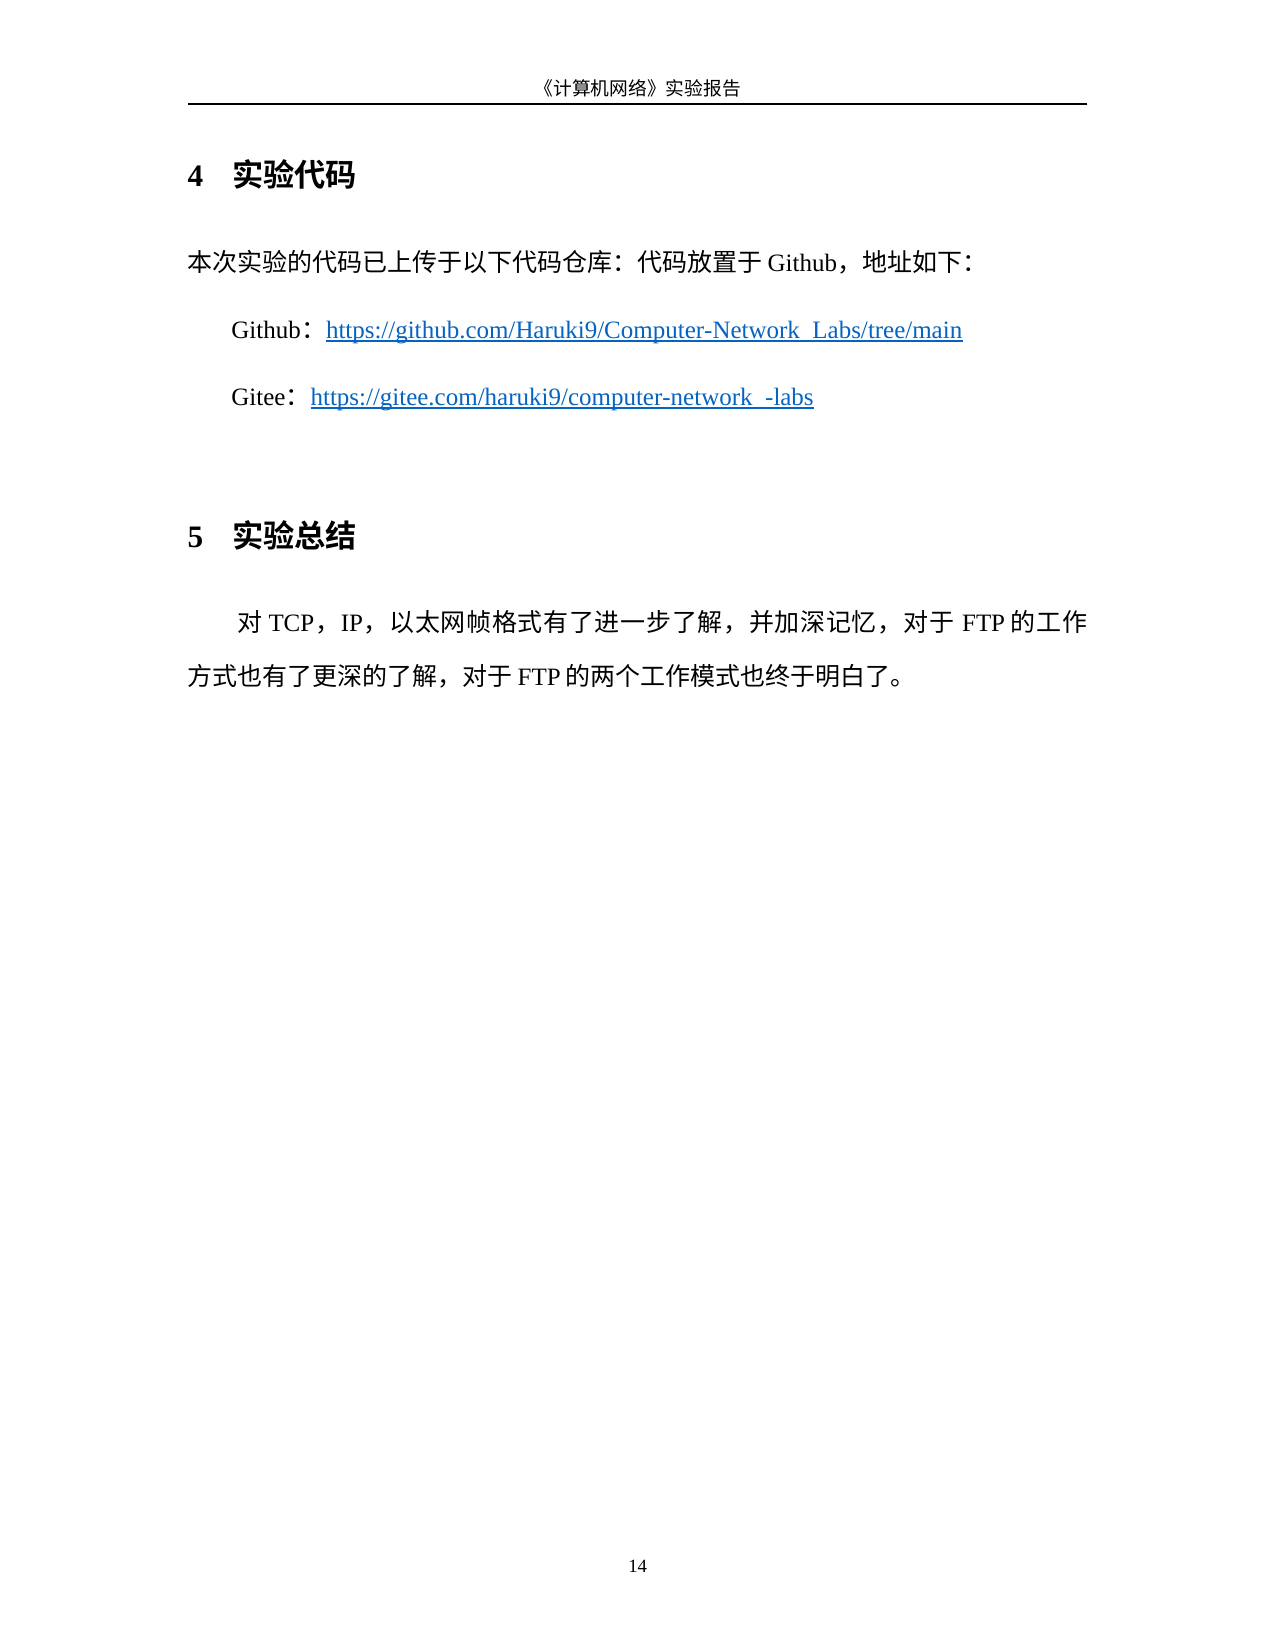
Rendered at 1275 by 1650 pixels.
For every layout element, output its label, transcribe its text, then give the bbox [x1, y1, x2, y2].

text 本次实验的代码已上传于以下代码仓库：代码放置于Github，地址如下： [187, 243, 1087, 279]
subtitle 实验代码 [187, 150, 1087, 195]
text Gitee：https://gitee.com/haruki9/computer-network_-labs [187, 377, 1087, 413]
text Github：https://github.com/Haruki9/Computer-Network_Labs/tree/main [187, 310, 1087, 346]
text 对TCP，IP，以太网帧格式有了进一步了解，并加深记忆，对于FTP的工作方式也有了更深的了解，对于FTP的两个工作模式也终于明白了。 [187, 604, 1087, 693]
subtitle 实验总结 [187, 512, 1087, 557]
